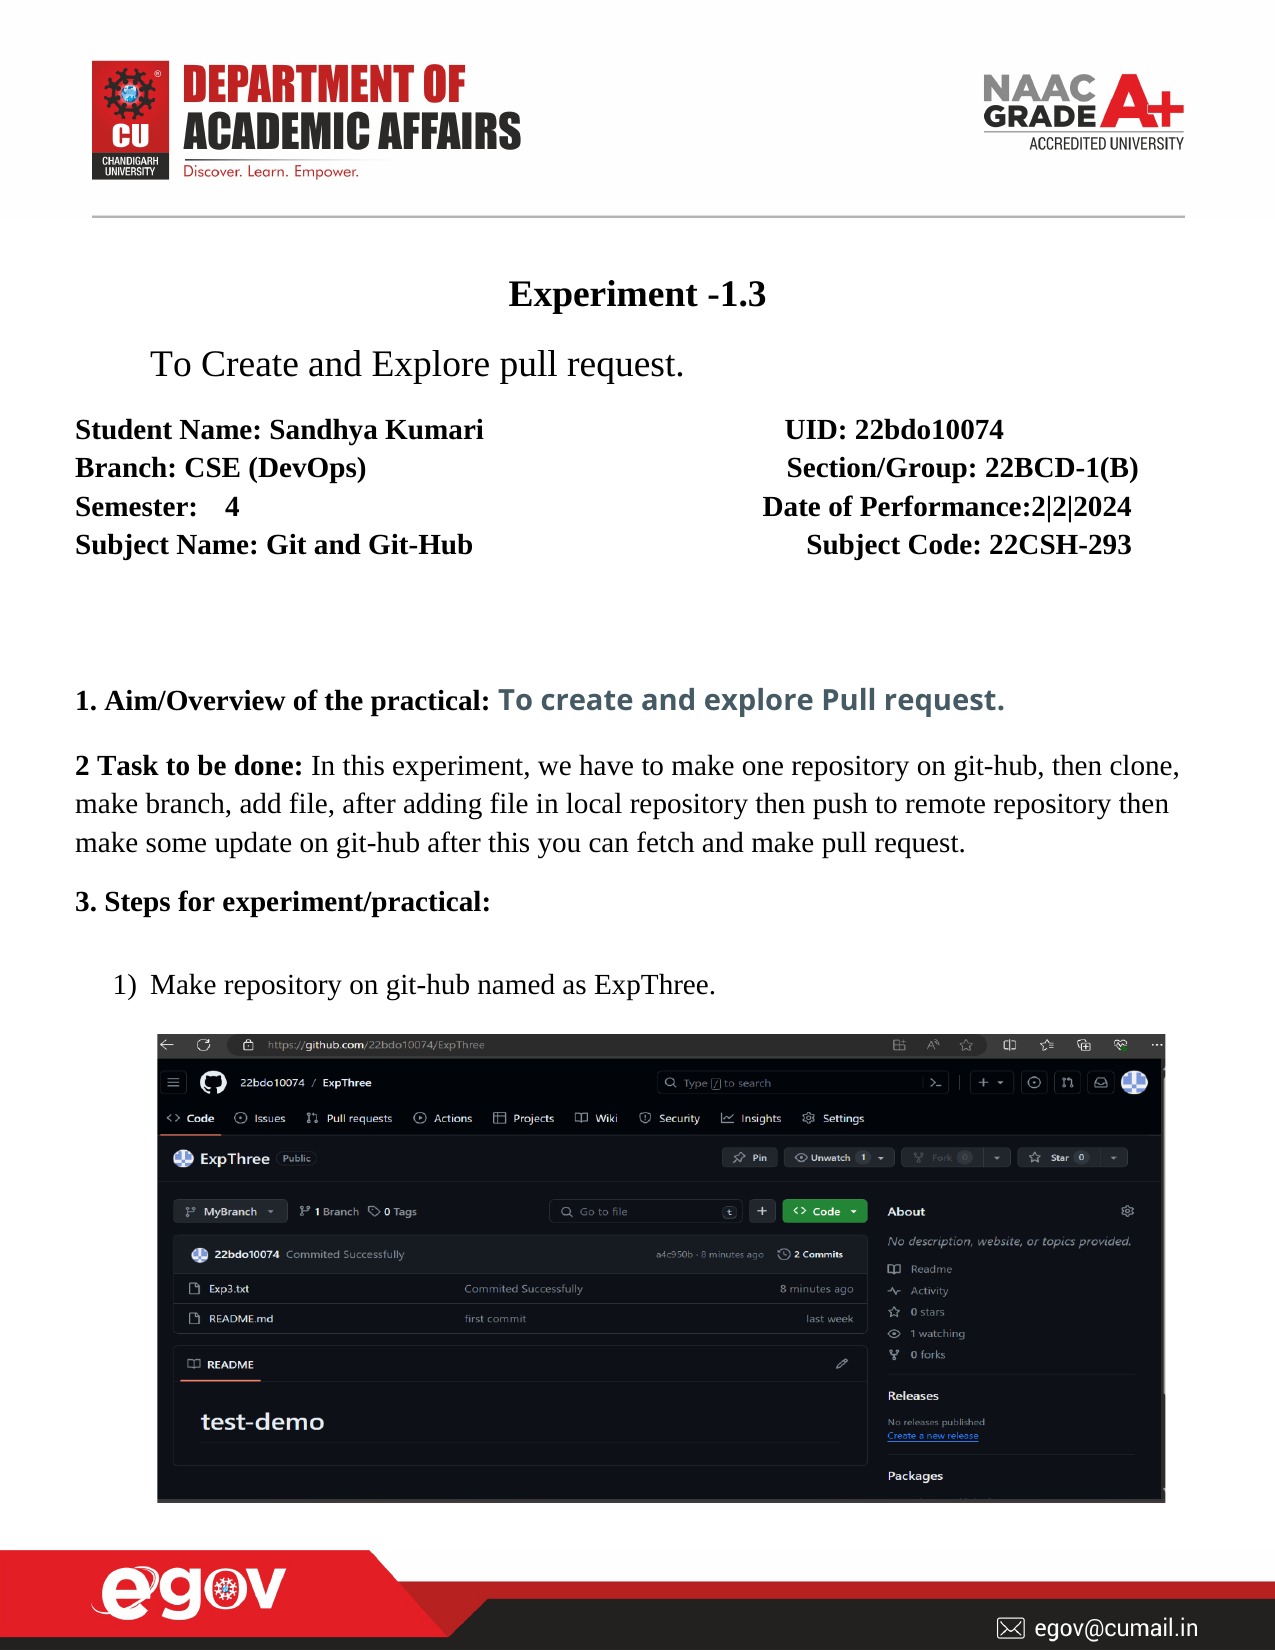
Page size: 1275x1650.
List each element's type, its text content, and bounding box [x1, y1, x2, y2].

picture [0, 1549, 1275, 1650]
text 3. Steps for experiment/practical: [75, 884, 1200, 918]
text Student Name: Sandhya Kumari UID: 22bdo10074 [75, 412, 1200, 445]
text Experiment -1.3 [75, 271, 1200, 314]
picture [0, 0, 1275, 218]
picture [157, 1034, 1166, 1503]
text Branch: CSE (DevOps) Section/Group: 22BCD-1(B) [75, 450, 1200, 484]
list Make repository on git-hub named as ExpThree. [112, 967, 1200, 1001]
text 2 Task to be done: In this experiment, we have to make one repository on git-hub, then clone, make branch, add file, after adding file in local repository then push to remote repository then make some update on git-hub after this you can fetch and make pull request. [75, 748, 1200, 859]
text Subject Name: Git and Git-Hub Subject Code: 22CSH-293 [75, 527, 1200, 561]
text Semester: 4 Date of Performance:2|2|2024 [75, 489, 1200, 522]
text To Create and Explore pull request. [75, 341, 1200, 384]
subtitle 1. Aim/Overview of the practical: To create and explore Pull request. [75, 679, 1200, 719]
